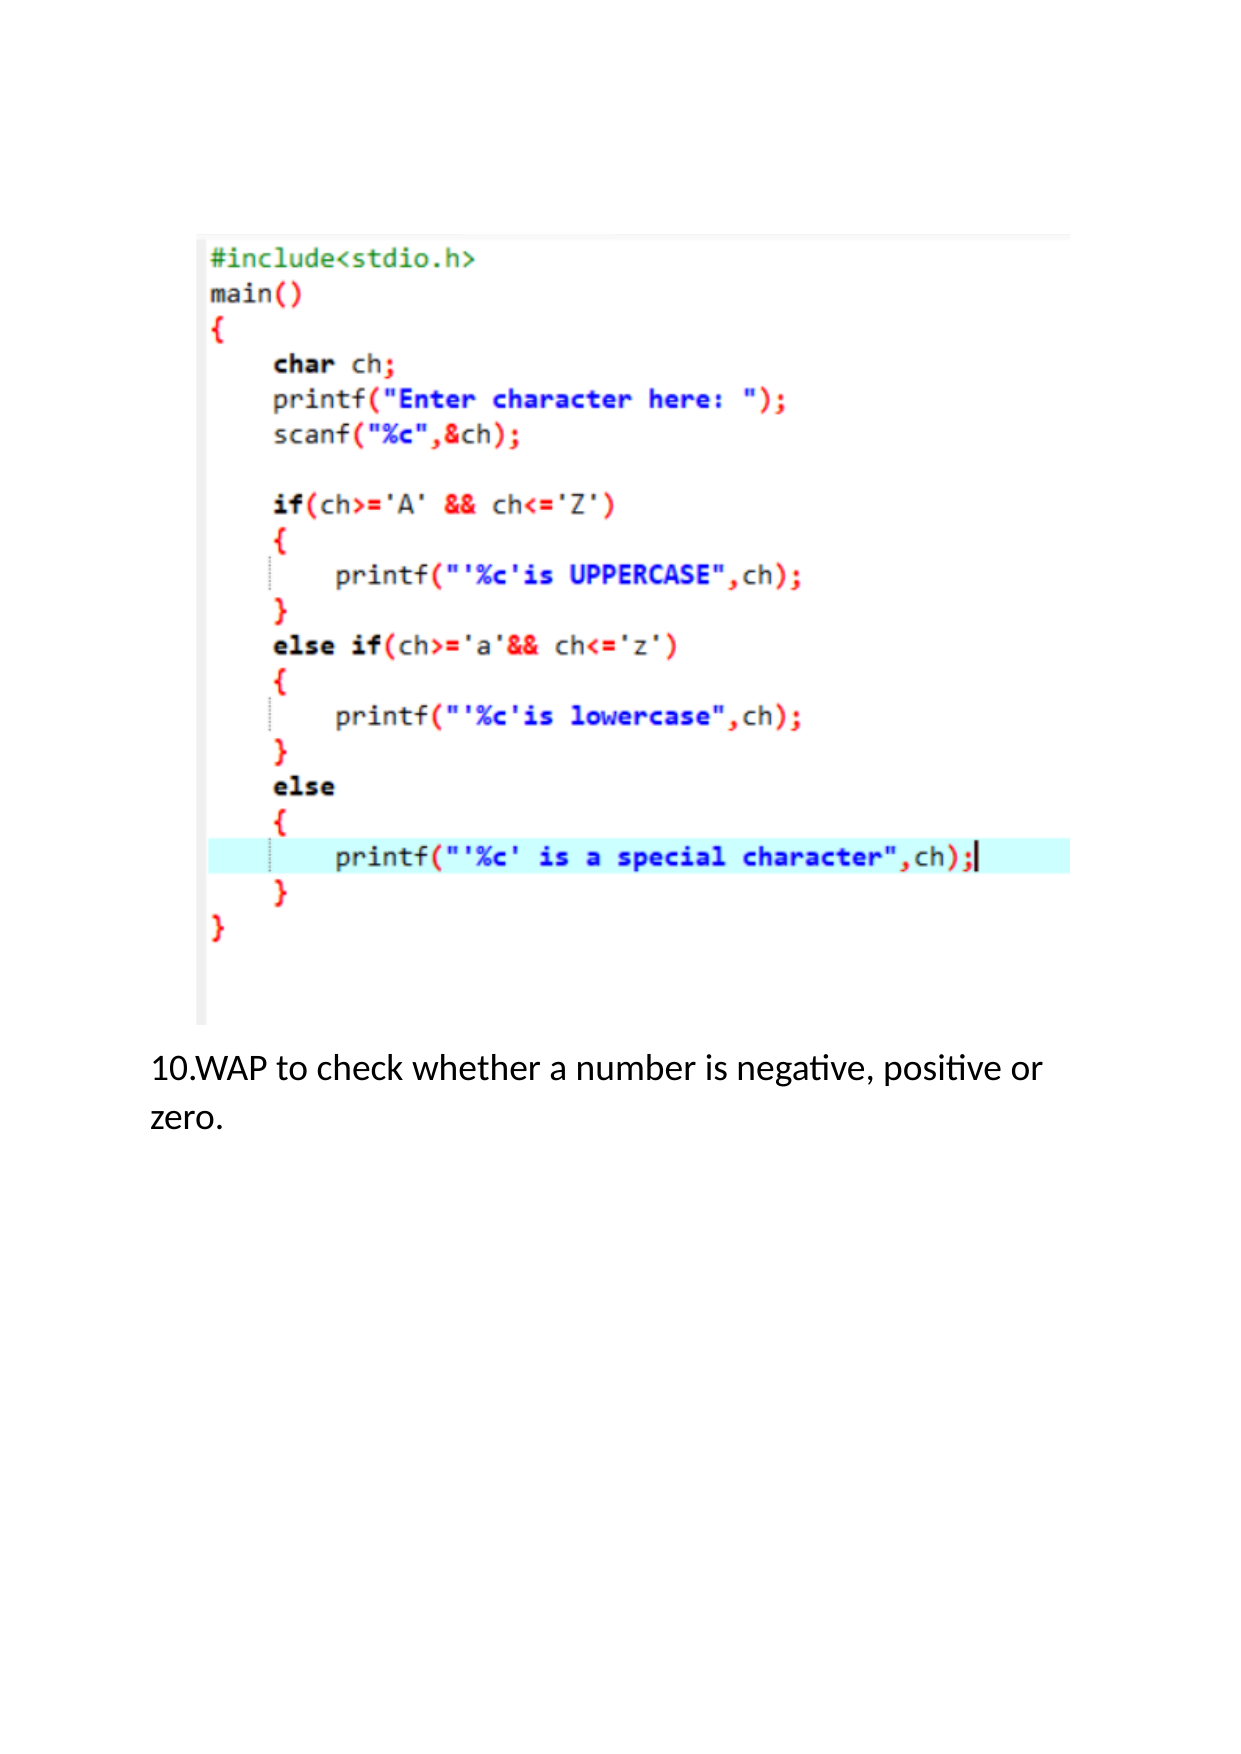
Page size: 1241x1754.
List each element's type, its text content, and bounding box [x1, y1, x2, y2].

picture [196, 234, 1070, 1025]
text 10.WAP to check whether a number is negative, positive or zero. [150, 1044, 1090, 1139]
